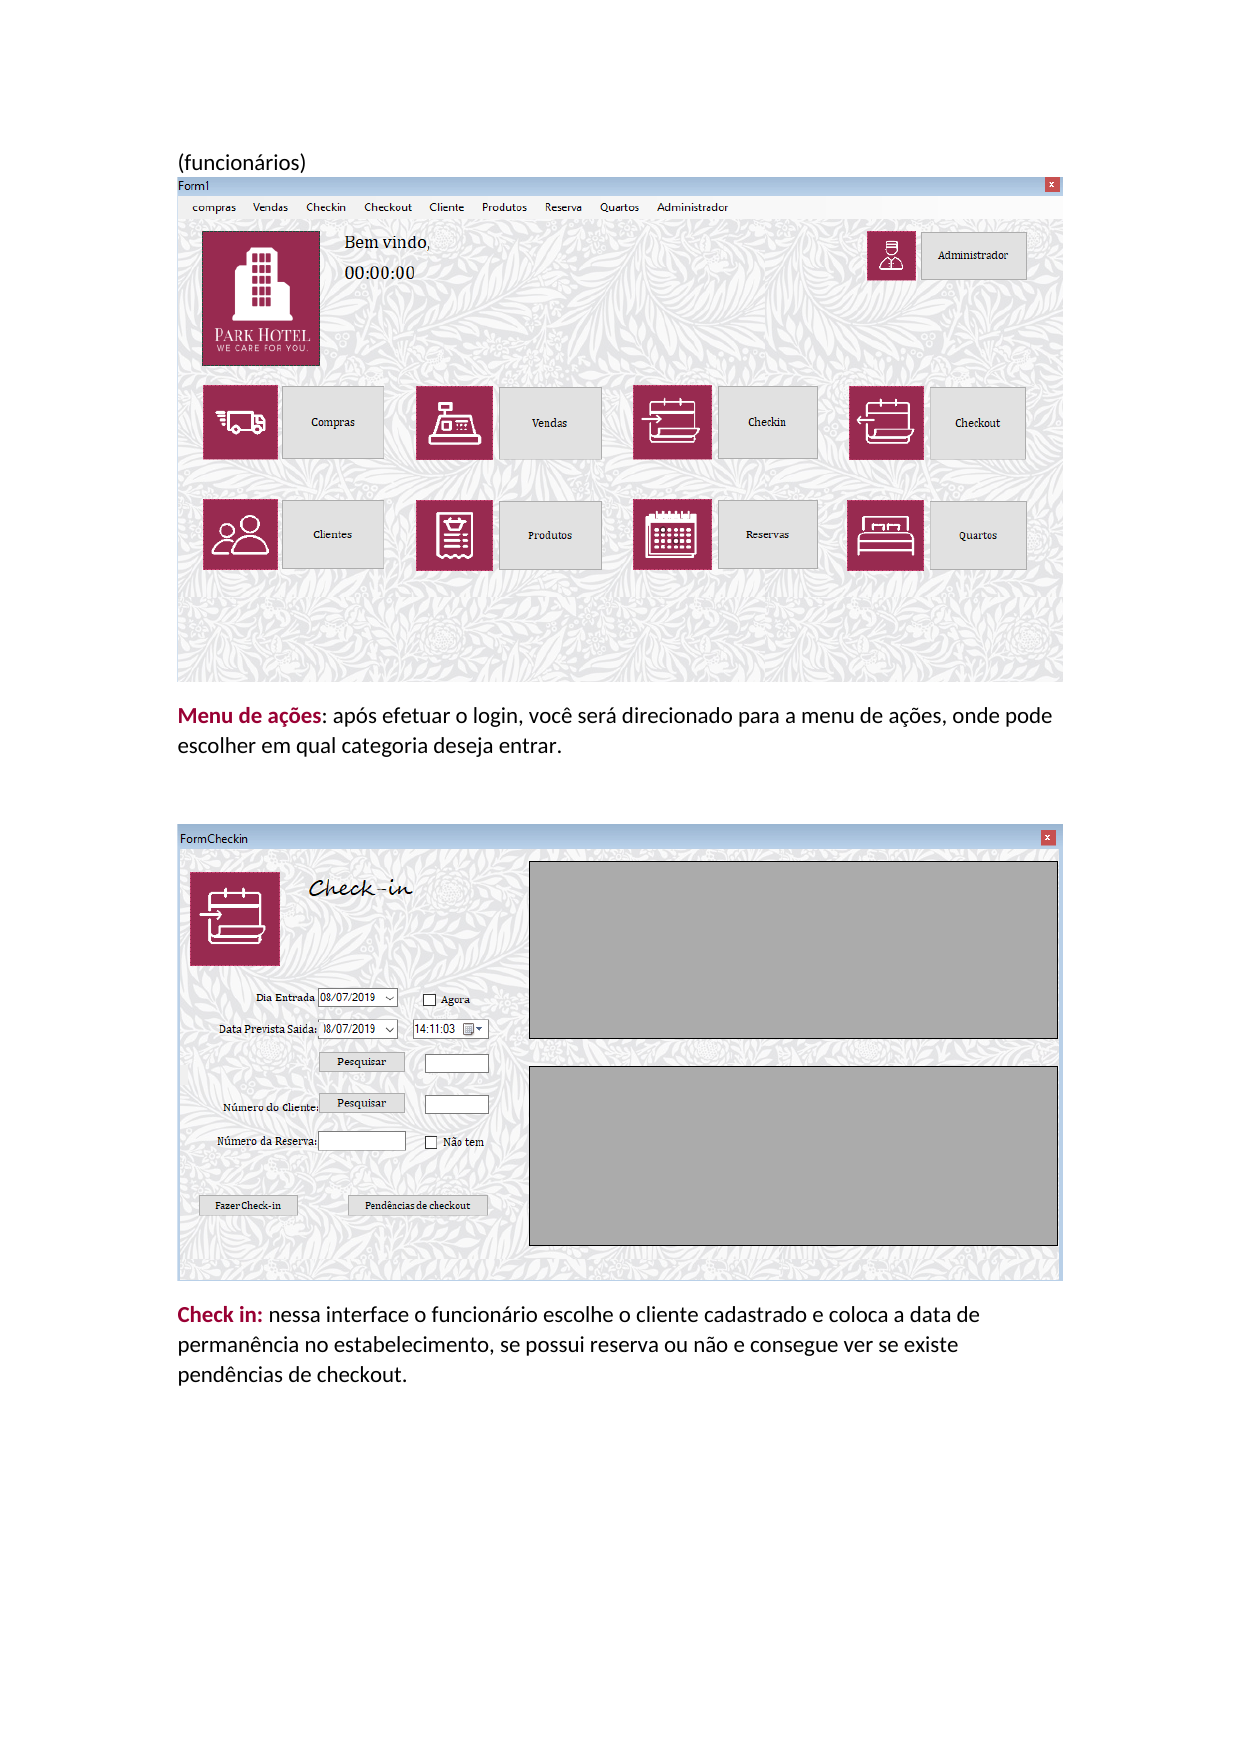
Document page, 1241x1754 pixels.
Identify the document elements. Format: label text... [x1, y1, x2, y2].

picture [177, 177, 1063, 682]
text Menu de ações: após efetuar o login, você será direcionado para a menu de ações, onde pode escolher em qual categoria deseja entrar. [177, 701, 1063, 759]
text Tela de login: o funcionario do hotel tera que informar o email e a senha para depois ser automaticamente direwcionado para o menu de ações, onde poderá escolher qual função deseja fazer. Caso o email e senha sejam de um administrador, você será automaticamente direcionado para a tela do administrador, onde poderá cadastrar, alterar e excluir usuários (funcionários) [177, 148, 1063, 177]
picture [177, 824, 1063, 1281]
text Check in: nessa interface o funcionário escolhe o cliente cadastrado e coloca a data de permanência no estabelecimento, se possui reserva ou não e consegue ver se existe pendências de checkout. [177, 1300, 1063, 1388]
